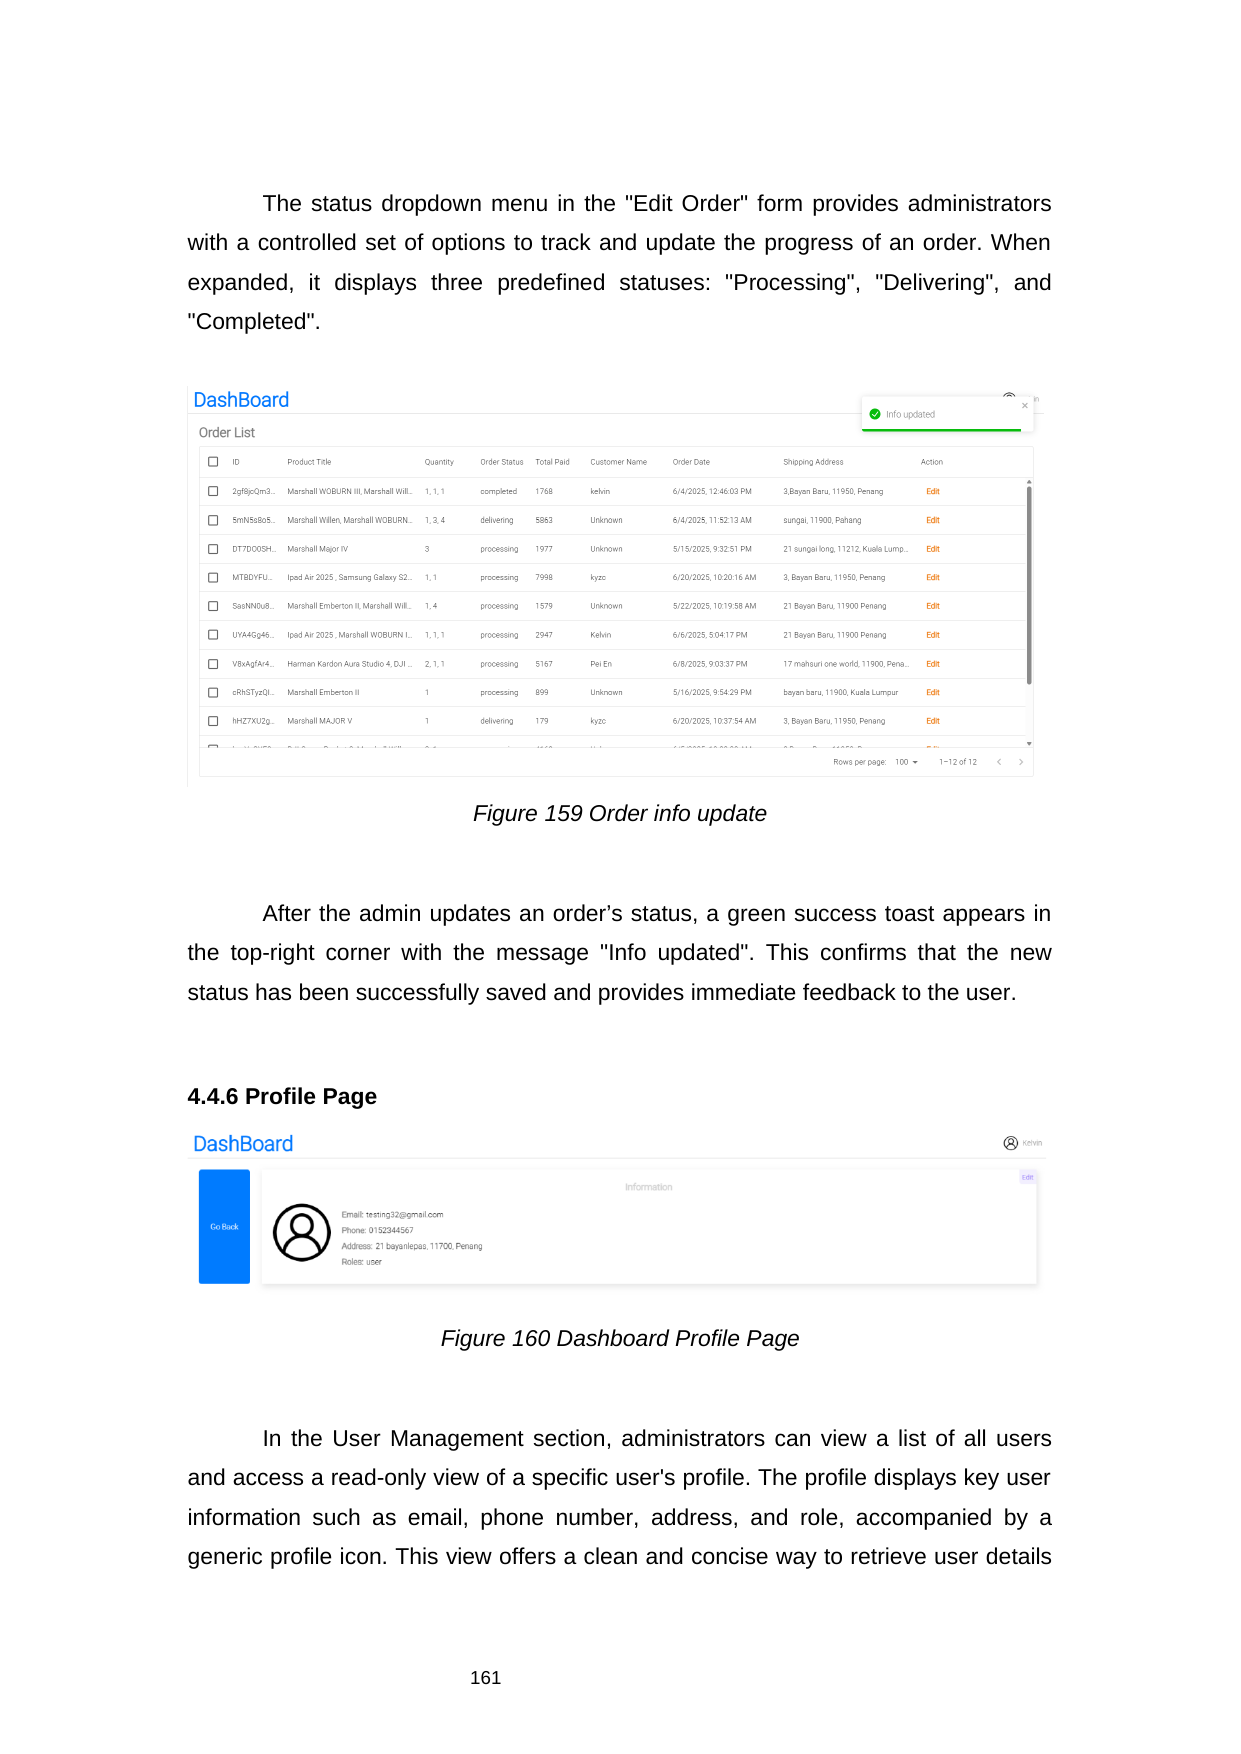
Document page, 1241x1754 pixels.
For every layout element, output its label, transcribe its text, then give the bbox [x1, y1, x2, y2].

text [187, 1385, 1053, 1569]
text Figure 160 Dashboard Profile Page [187, 1325, 1053, 1351]
text After the admin updates an order’s status, a green success toast appears in the top-right corner with the message "Info updated". This confirms that the new status has been successfully saved and provides immediate feedback to the user. [187, 860, 1053, 1005]
text Figure 159 Order info update [187, 800, 1053, 826]
picture [187, 386, 1044, 787]
subtitle 4.4.6 Profile Page [187, 1083, 1053, 1109]
picture [187, 1130, 1047, 1312]
